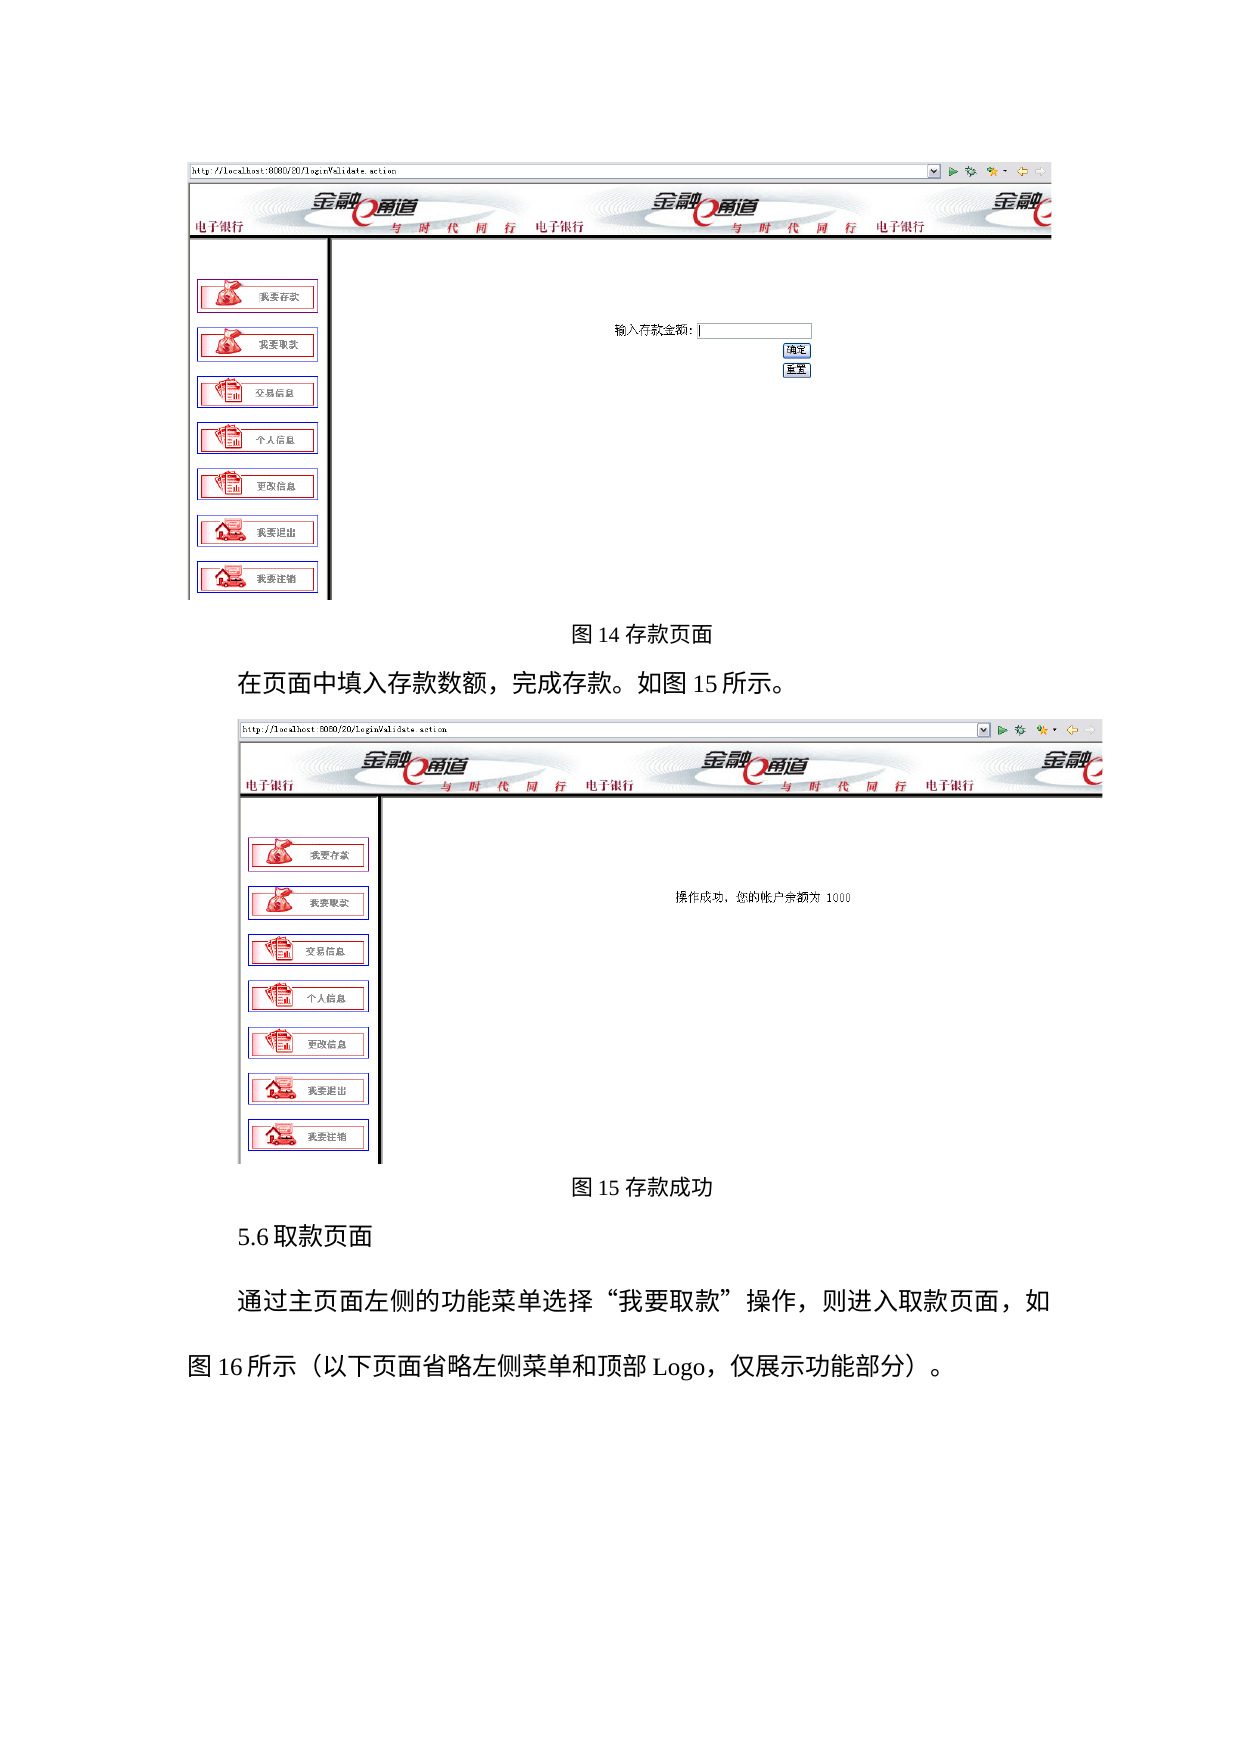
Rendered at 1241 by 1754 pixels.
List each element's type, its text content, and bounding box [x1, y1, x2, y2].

picture [187, 162, 1052, 600]
text 在页面中填入存款数额，完成存款。如图15所示。 [187, 649, 1053, 714]
text 5.6取款页面 [187, 1202, 1053, 1267]
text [187, 162, 1053, 617]
text 通过主页面左侧的功能菜单选择“我要取款”操作，则进入取款页面，如图16所示（以下页面省略左侧菜单和顶部Logo，仅展示功能部分）。 [187, 1267, 1053, 1397]
picture [237, 719, 1103, 1164]
text 图15 存款成功 [187, 1169, 1053, 1202]
text 图14 存款页面 [187, 617, 1053, 649]
